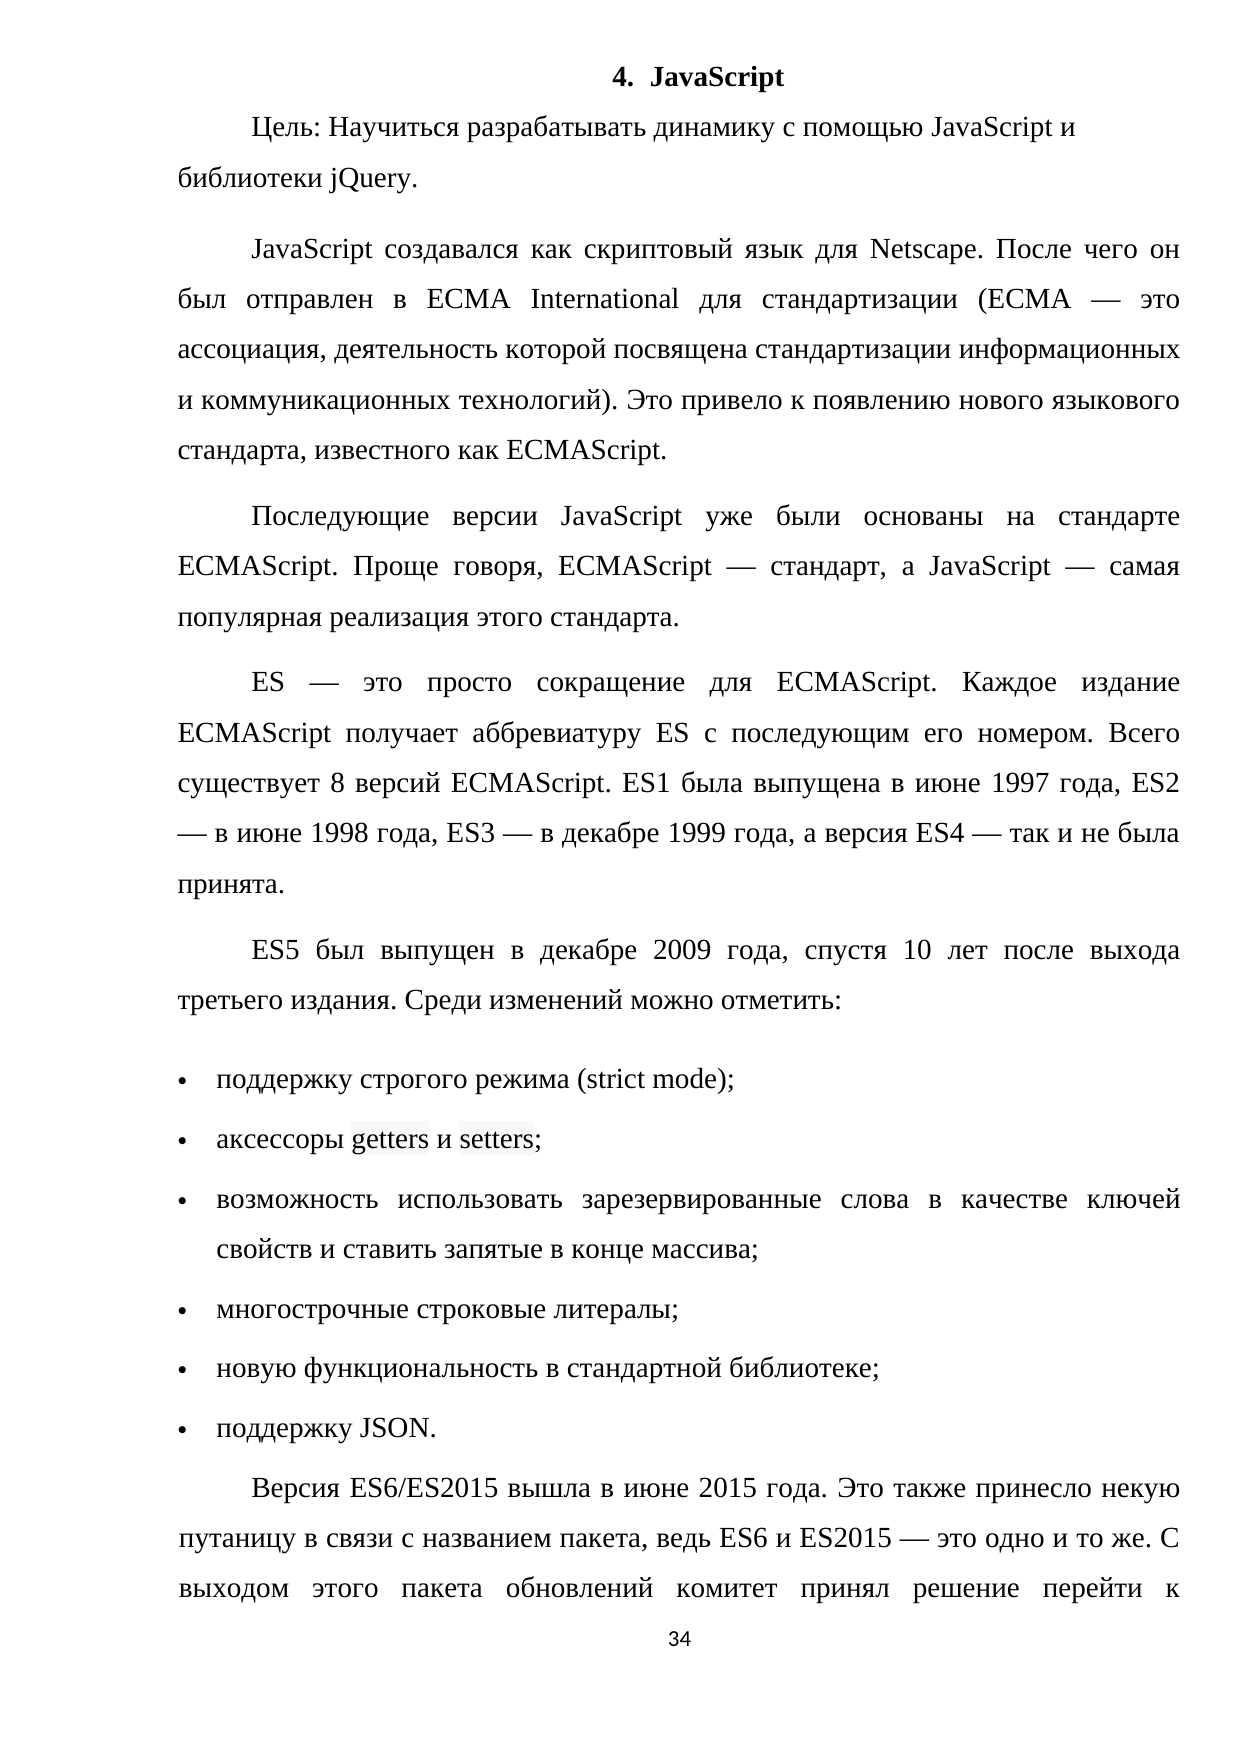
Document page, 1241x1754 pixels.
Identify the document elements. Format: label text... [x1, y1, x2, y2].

list аксессоры getters и setters; [179, 1121, 351, 1155]
text ES5 был выпущен в декабре 2009 года, спустя 10 лет после выхода третьего издания. Среди изменений можно отметить: [177, 932, 1181, 1016]
list поддержку строгого режима (strict mode); [179, 1062, 1181, 1095]
list поддержку JSON. [179, 1410, 1181, 1444]
list новую функциональность в стандартной библиотеке; [179, 1351, 1181, 1384]
list возможность использовать зарезервированные слова в качестве ключей свойств и ставить запятые в конце массива; [179, 1181, 1181, 1265]
subtitle JavaScript [215, 59, 1181, 93]
text JavaScript создавался как скриптовый язык для Netscape. После чего он был отправлен в ECMA International для стандартизации (ECMA — это ассоциация, деятельность которой посвящена стандартизации информационных и коммуникационных технологий). Это привело к появлению нового языкового стандарта, известного как ECMAScript. [177, 231, 1181, 466]
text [179, 1470, 1181, 1604]
list многострочные строковые литералы; [179, 1291, 1181, 1324]
text Цель: Научиться разрабатывать динамику с помощью JavaScript и библиотеки jQuery. [177, 109, 1181, 193]
list аксессоры getters и setters; [534, 1121, 1181, 1155]
text Последующие версии JavaScript уже были основаны на стандарте ECMAScript. Проще говоря, ECMAScript — стандарт, а JavaScript — самая популярная реализация этого стандарта. [177, 498, 1181, 632]
text ES — это просто сокращение для ECMAScript. Каждое издание ECMAScript получает аббревиатуру ES с последующим его номером. Всего существует 8 версий ECMAScript. ES1 была выпущена в июне 1997 года, ES2 — в июне 1998 года, ES3 — в декабре 1999 года, а версия ES4 — так и не была принята. [177, 664, 1181, 899]
